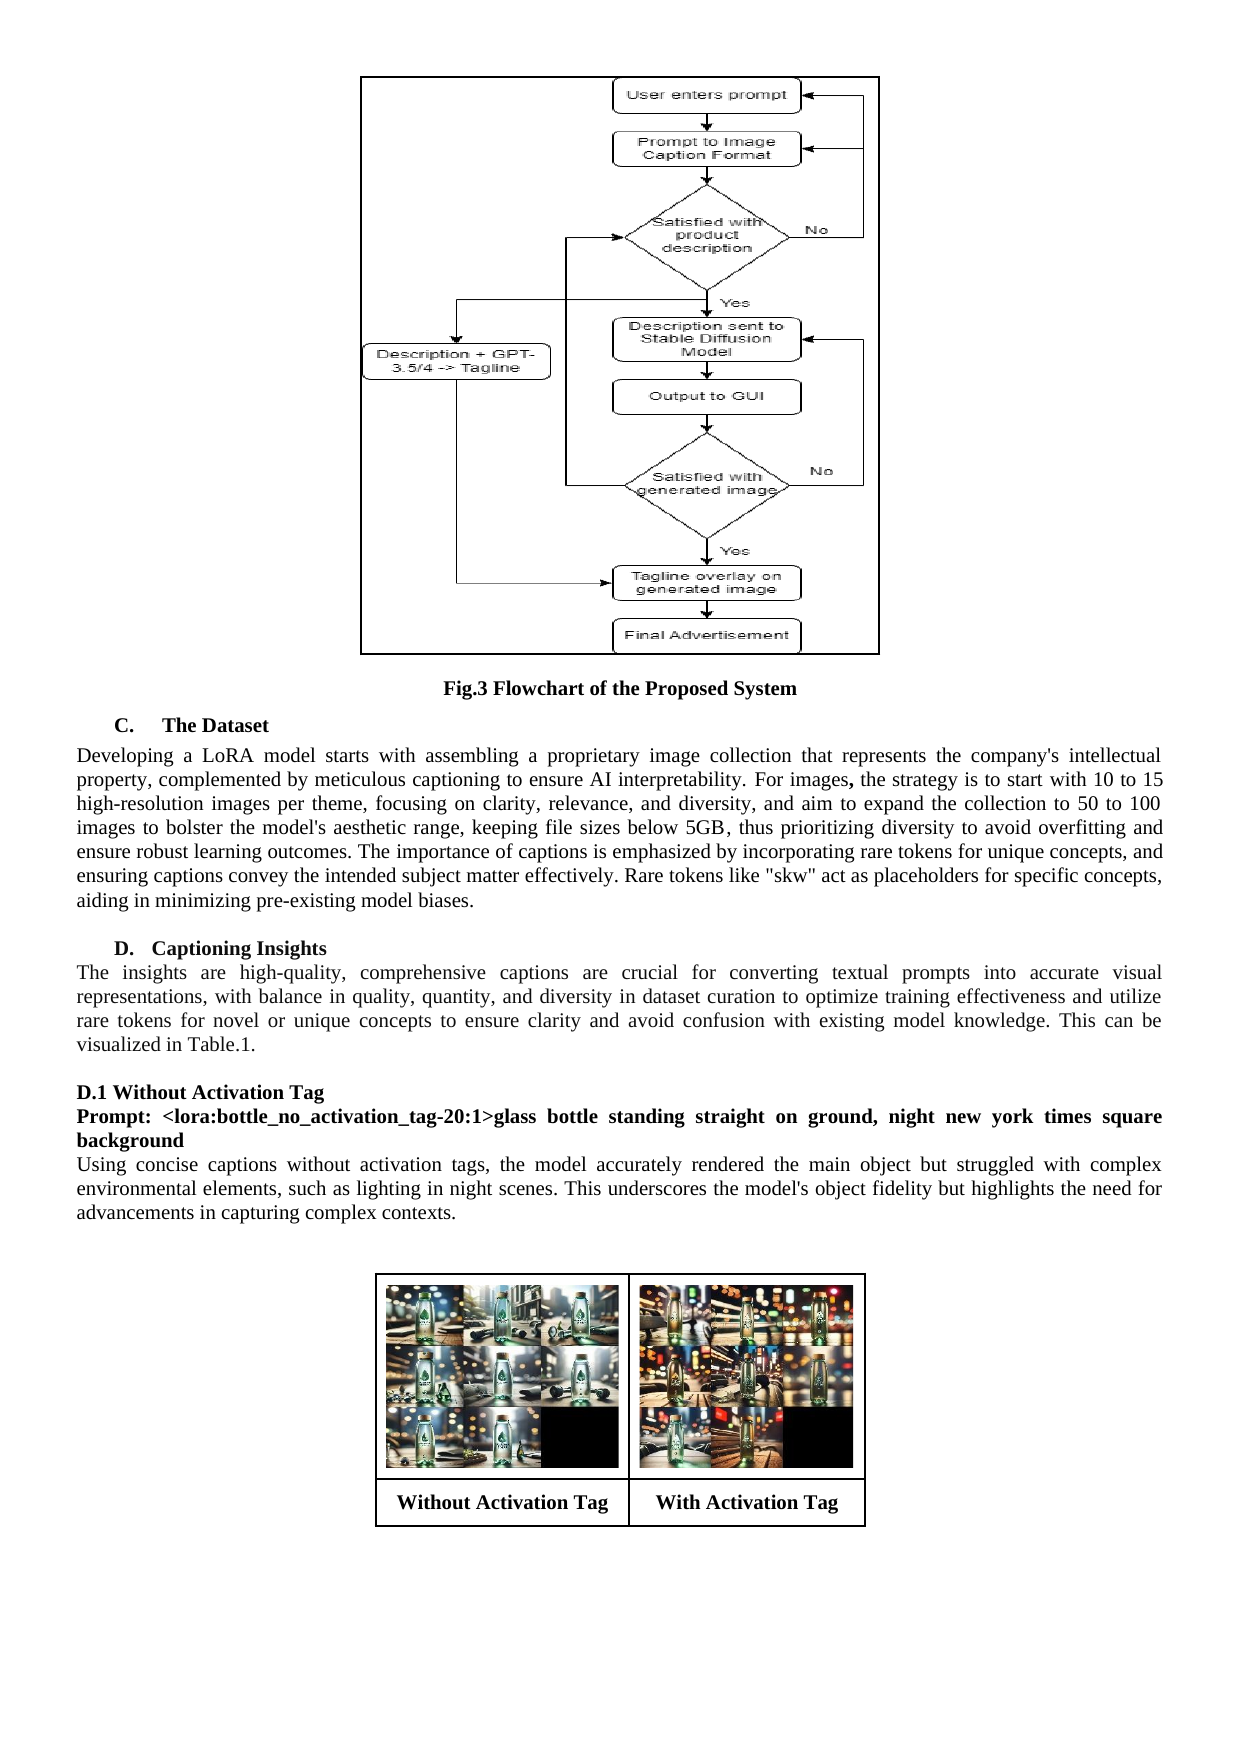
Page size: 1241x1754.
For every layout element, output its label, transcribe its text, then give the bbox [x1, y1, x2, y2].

picture [362, 78, 878, 653]
picture [386, 1285, 619, 1468]
table_cell With Activation Tag [630, 1480, 864, 1525]
text D.1 Without Activation Tag [76, 1080, 1164, 1104]
table_cell Without Activation Tag [377, 1480, 628, 1525]
subtitle The Dataset [114, 713, 1164, 737]
text The insights are high-quality, comprehensive captions are crucial for converting textual prompts into accurate visual representations, with balance in quality, quantity, and diversity in dataset curation to optimize training effectiveness and utilize rare tokens for novel or unique concepts to ensure clarity and avoid confusion with existing model knowledge. This can be visualized in Table.1. [76, 960, 1164, 1056]
text Prompt: <lora:bottle_no_activation_tag-20:1>glass bottle standing straight on ground, night new york times square background [76, 1104, 1164, 1152]
text Fig.3 Flowchart of the Proposed System [76, 676, 1164, 700]
list Captioning Insights [114, 936, 1164, 960]
table_header [377, 1275, 628, 1478]
picture [639, 1285, 854, 1468]
text Using concise captions without activation tags, the model accurately rendered the main object but struggled with complex environmental elements, such as lighting in night scenes. This underscores the model's object fidelity but highlights the need for advancements in capturing complex contexts. [76, 1152, 1164, 1224]
text Developing a LoRA model starts with assembling a proprietary image collection that represents the company's intellectual property, complemented by meticulous captioning to ensure AI interpretability. For images, the strategy is to start with 10 to 15 high-resolution images per theme, focusing on clarity, relevance, and diversity, and aim to expand the collection to 50 to 100 images to bolster the model's aesthetic range, keeping file sizes below 5GB, thus prioritizing diversity to avoid overfitting and ensure robust learning outcomes. The importance of captions is emphasized by incorporating rare tokens for unique concepts, and ensuring captions convey the intended subject matter effectively. Rare tokens like "skw" act as placeholders for specific concepts, aiding in minimizing pre-existing model biases. [76, 743, 1164, 912]
table_header [630, 1275, 864, 1478]
